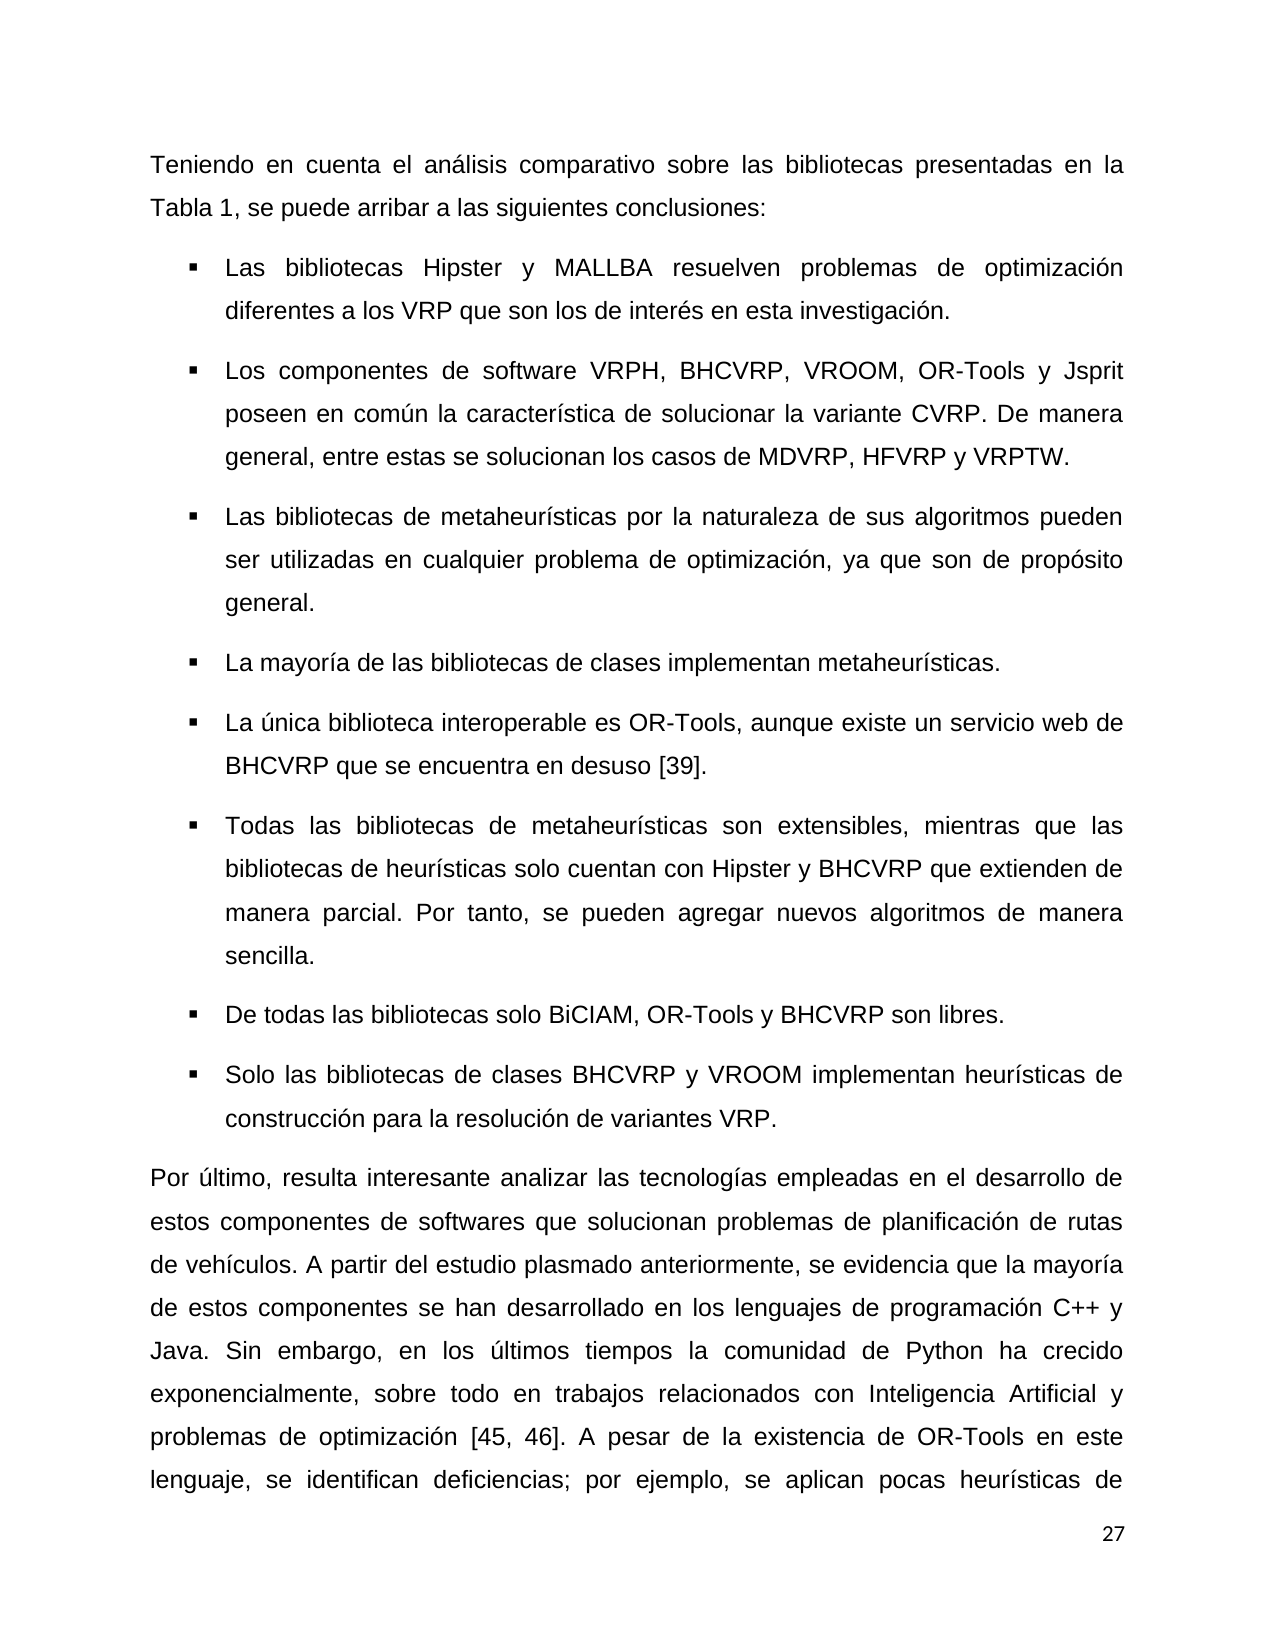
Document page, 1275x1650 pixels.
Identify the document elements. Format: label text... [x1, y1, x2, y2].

list Los componentes de software VRPH, BHCVRP, VROOM, OR-Tools y Jsprit poseen en común la característica de solucionar la variante CVRP. De manera general, entre estas se solucionan los casos de MDVRP, HFVRP y VRPTW. [187, 356, 1125, 471]
list Solo las bibliotecas de clases BHCVRP y VROOM implementan heurísticas de construcción para la resolución de variantes VRP. [187, 1060, 1125, 1132]
list Las bibliotecas de metaheurísticas por la naturaleza de sus algoritmos pueden ser utilizadas en cualquier problema de optimización, ya que son de propósito general. [187, 502, 1125, 617]
list La única biblioteca interoperable es OR-Tools, aunque existe un servicio web de BHCVRP que se encuentra en desuso [39]. [187, 708, 1125, 780]
list De todas las bibliotecas solo BiCIAM, OR-Tools y BHCVRP son libres. [187, 1000, 1125, 1029]
text Teniendo en cuenta el análisis comparativo sobre las bibliotecas presentadas en la Tabla 1, se puede arribar a las siguientes conclusiones: [150, 150, 1125, 222]
list La mayoría de las bibliotecas de clases implementan metaheurísticas. [187, 648, 1125, 677]
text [150, 1163, 1125, 1494]
list Todas las bibliotecas de metaheurísticas son extensibles, mientras que las bibliotecas de heurísticas solo cuentan con Hipster y BHCVRP que extienden de manera parcial. Por tanto, se pueden agregar nuevos algoritmos de manera sencilla. [187, 811, 1125, 969]
list Las bibliotecas Hipster y MALLBA resuelven problemas de optimización diferentes a los VRP que son los de interés en esta investigación. [187, 253, 1125, 325]
